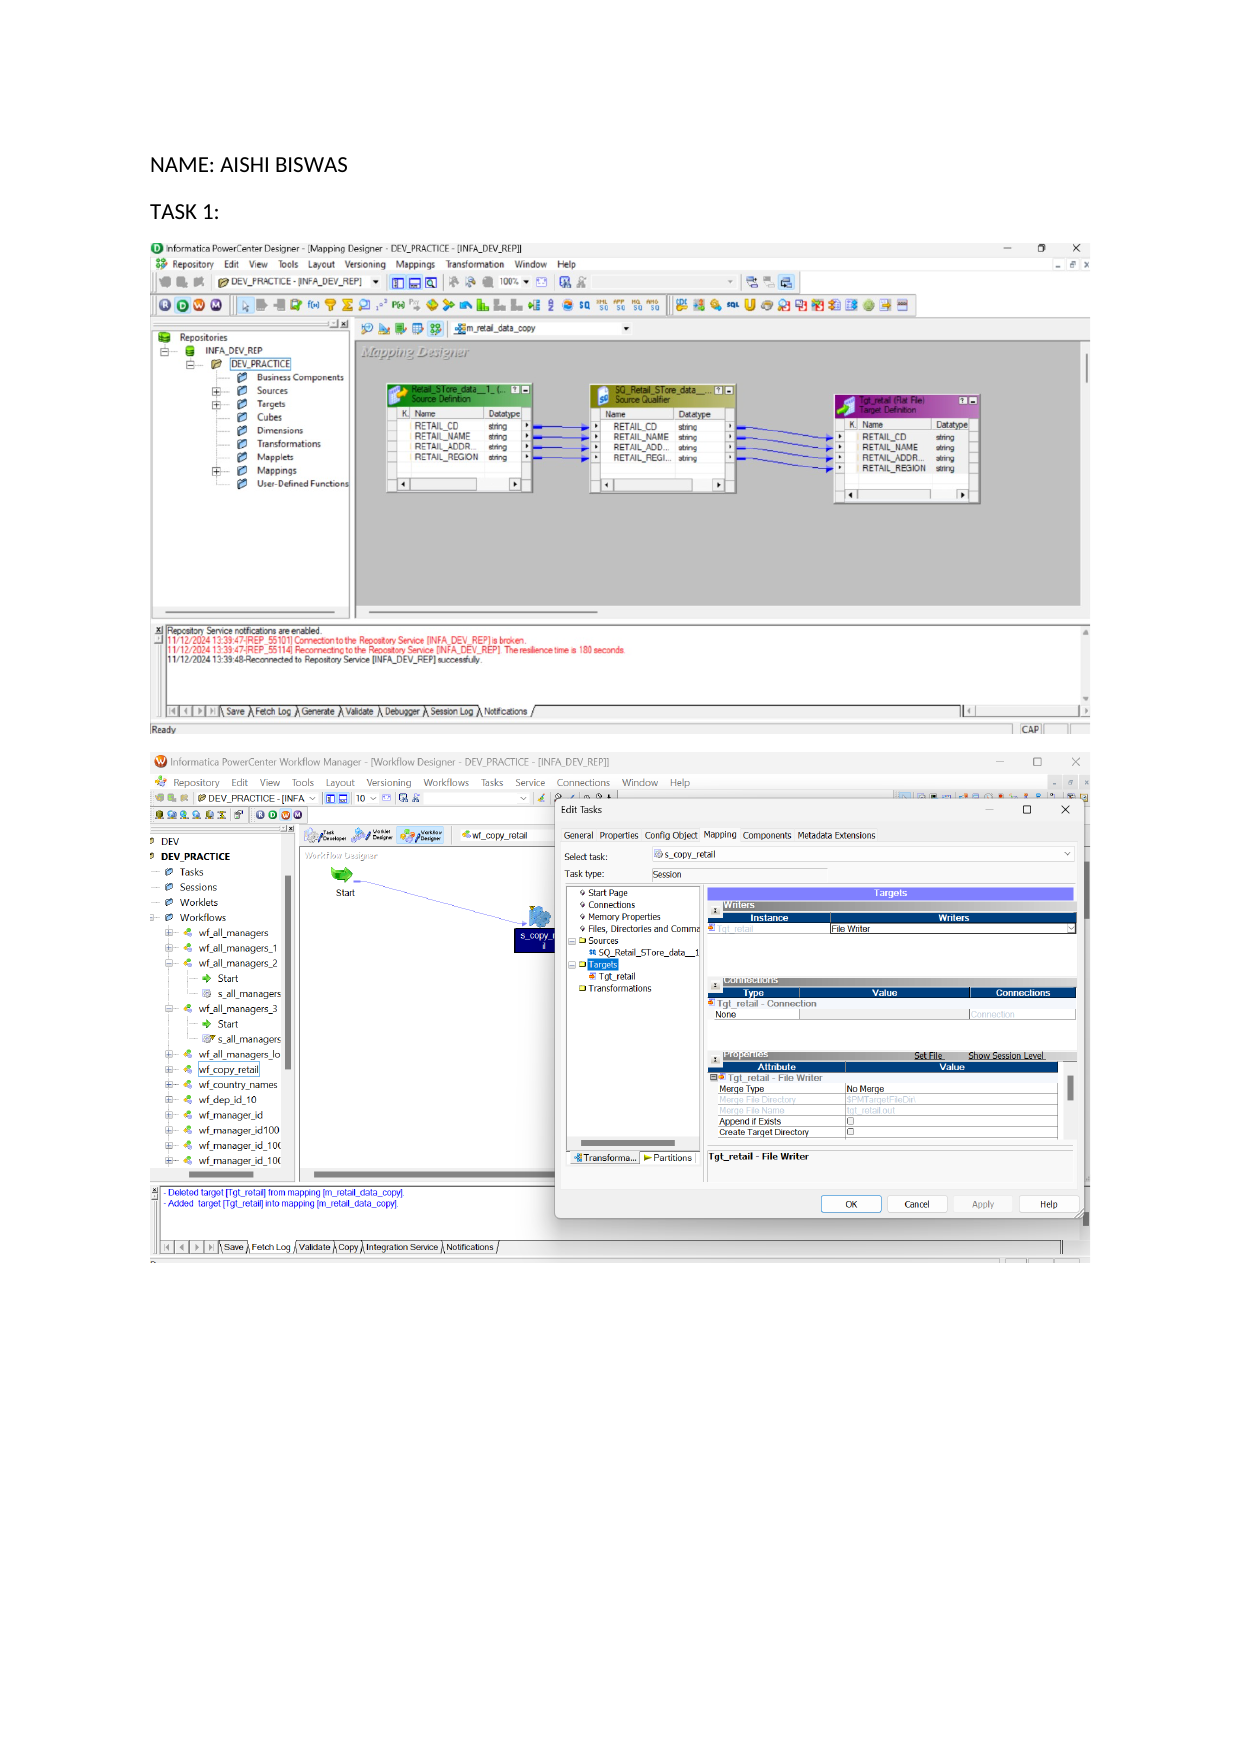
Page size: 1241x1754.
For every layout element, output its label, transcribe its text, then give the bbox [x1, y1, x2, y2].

text TASK 1: [150, 197, 1090, 225]
text NAME: AISHI BISWAS [150, 150, 1090, 178]
picture [150, 243, 1091, 734]
picture [150, 752, 1091, 1263]
